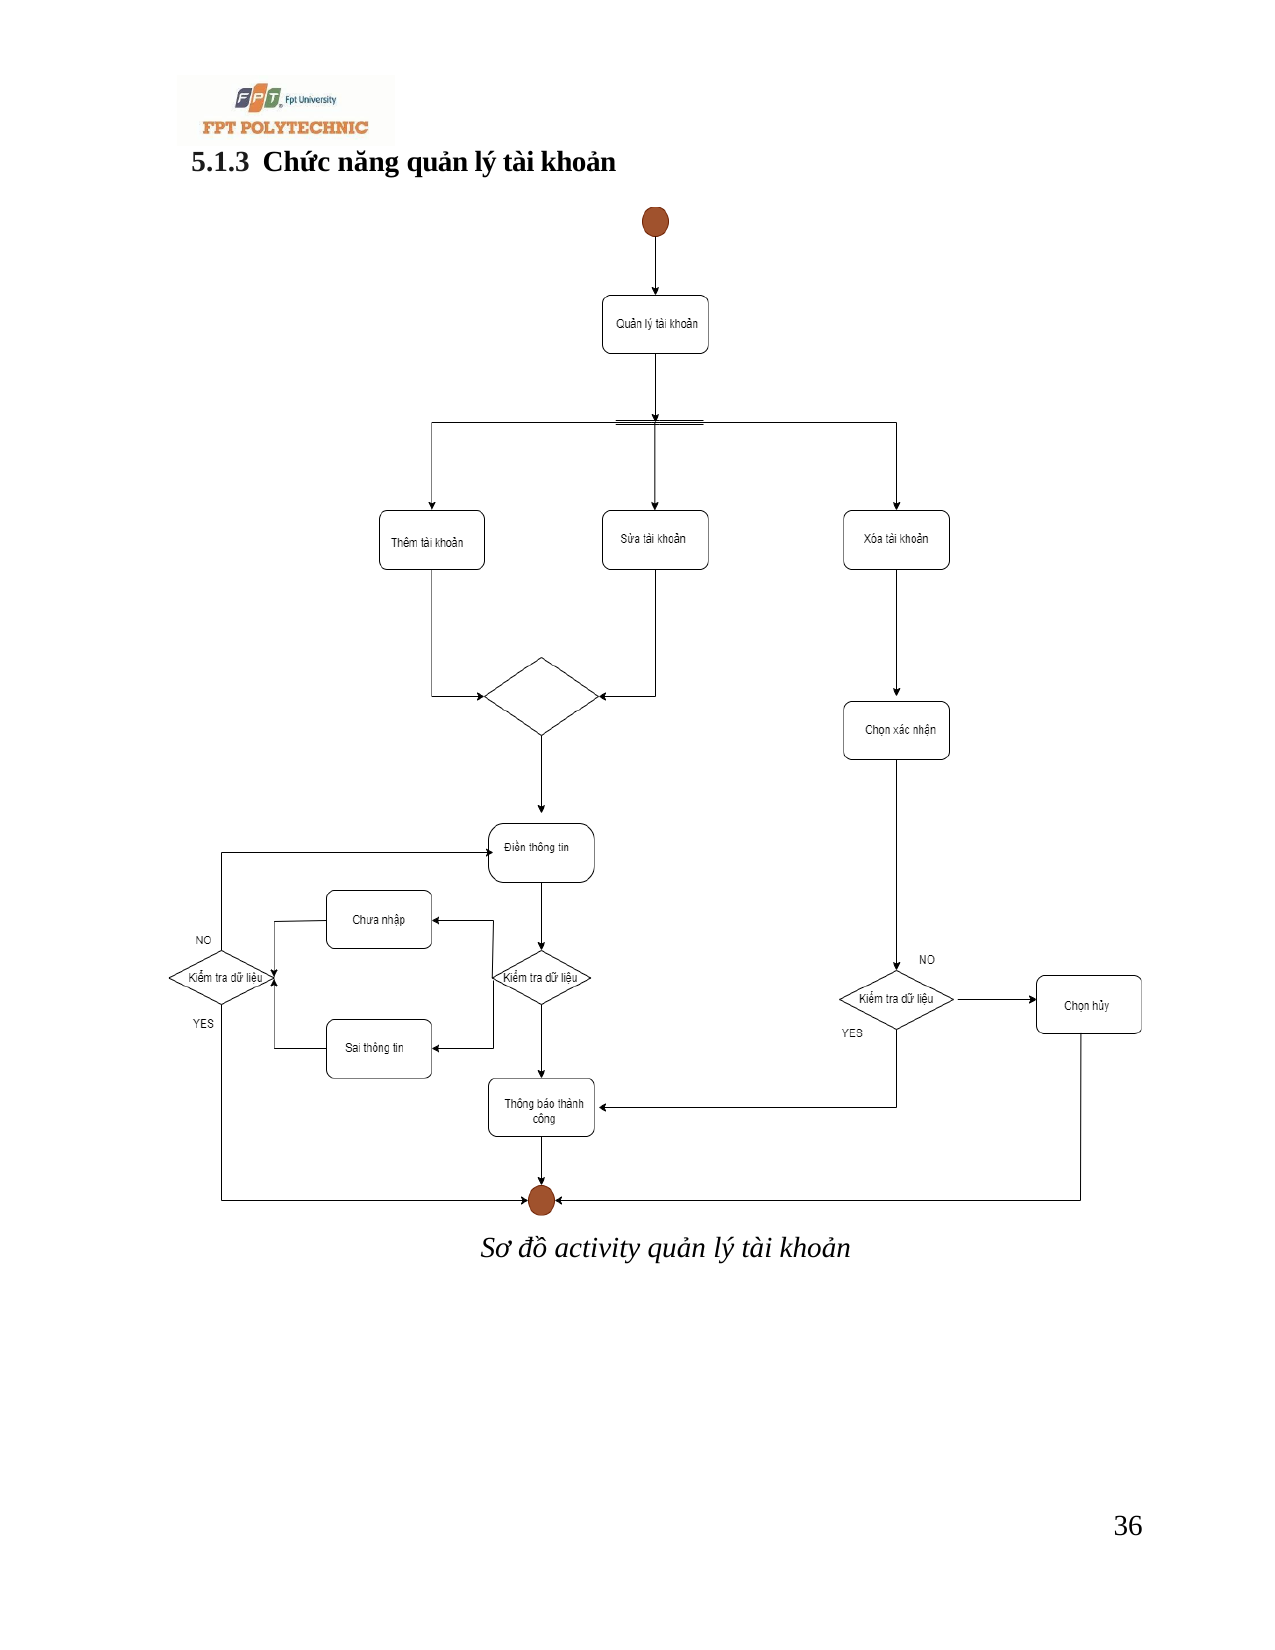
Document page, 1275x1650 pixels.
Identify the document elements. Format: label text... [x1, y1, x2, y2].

picture [176, 75, 395, 146]
subtitle Chức năng quản lý tài khoản [191, 144, 1198, 177]
text Sơ đồ activity quản lý tài khoản [237, 1230, 1096, 1264]
picture [168, 207, 1142, 1216]
